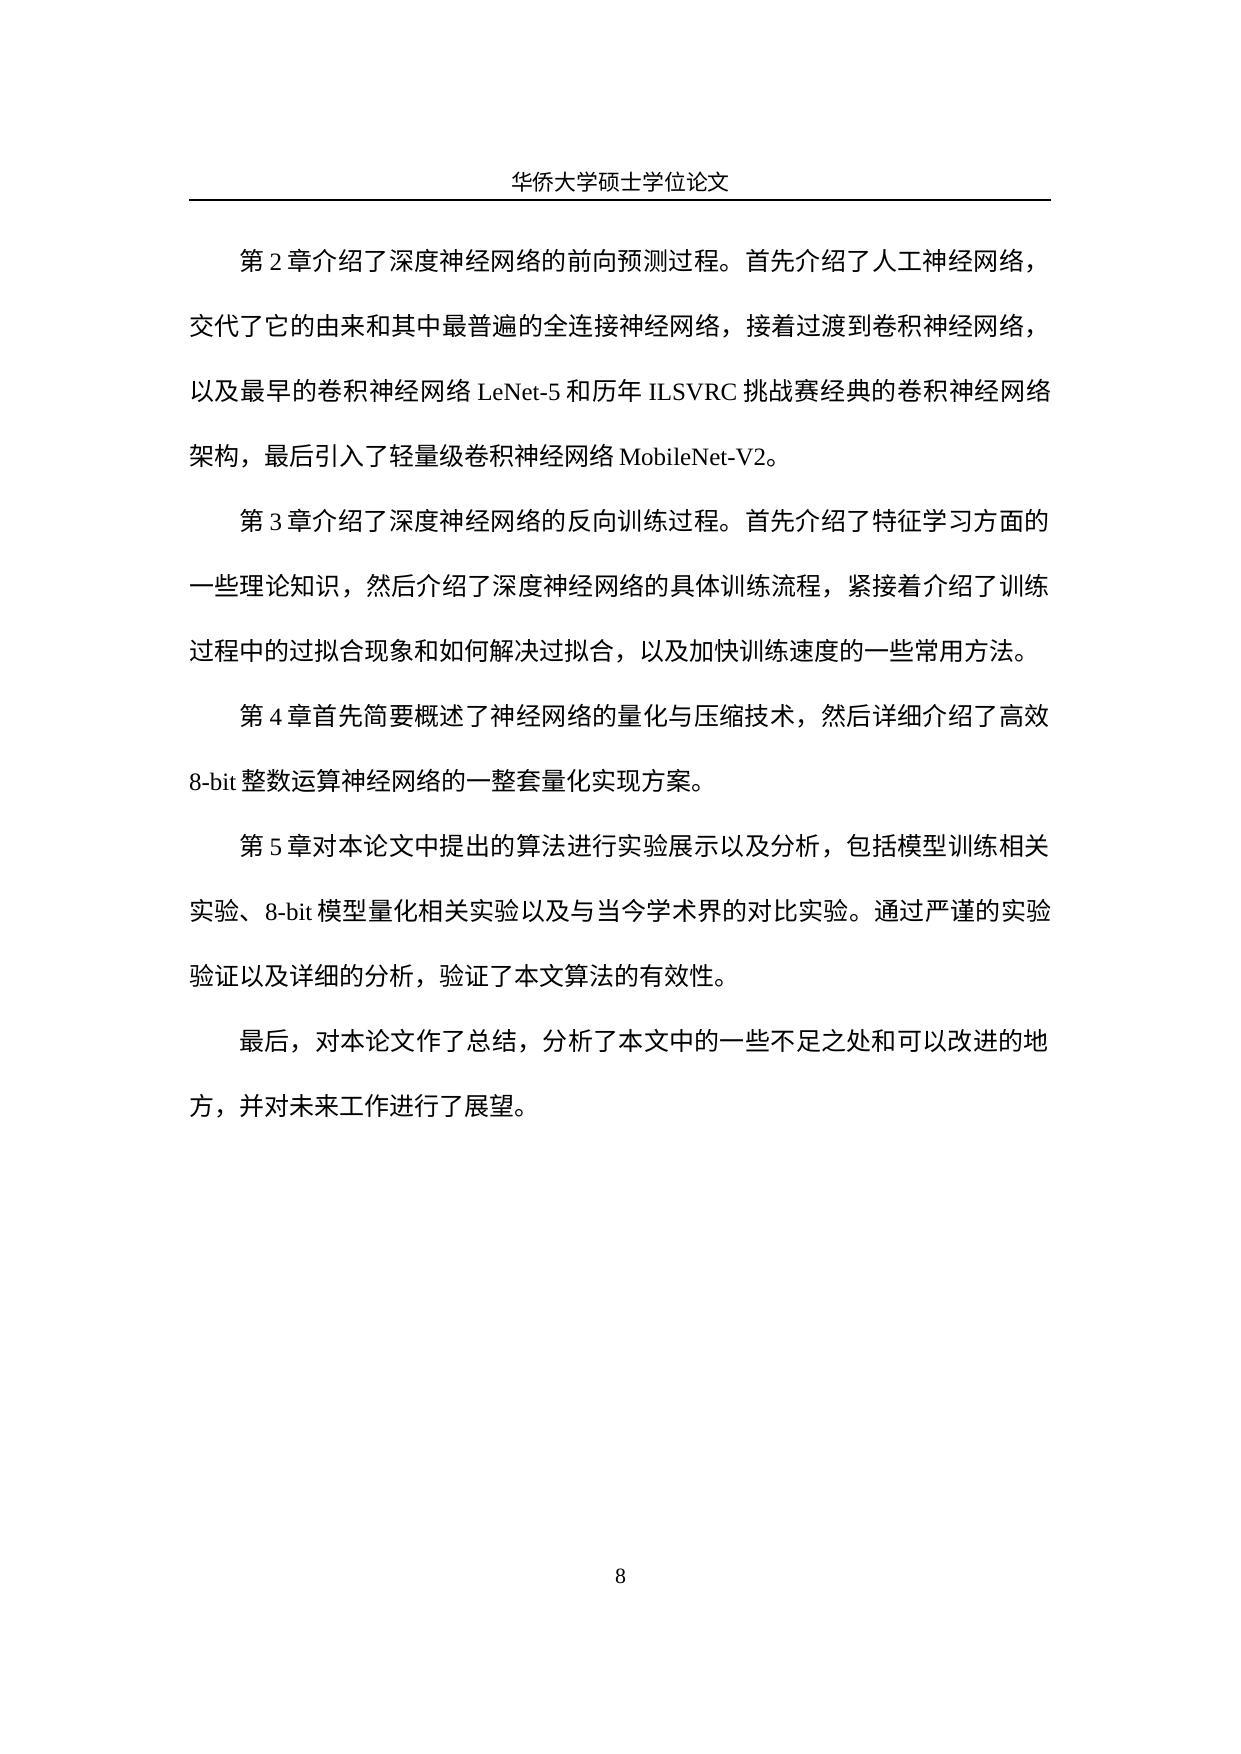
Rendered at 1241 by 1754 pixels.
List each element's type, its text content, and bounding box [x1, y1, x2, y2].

text 最后，对本论文作了总结，分析了本文中的一些不足之处和可以改进的地方，并对未来工作进行了展望。 [189, 1007, 1051, 1137]
text 第3章介绍了深度神经网络的反向训练过程。首先介绍了特征学习方面的一些理论知识，然后介绍了深度神经网络的具体训练流程，紧接着介绍了训练过程中的过拟合现象和如何解决过拟合，以及加快训练速度的一些常用方法。 [189, 487, 1051, 682]
text 第5章对本论文中提出的算法进行实验展示以及分析，包括模型训练相关实验、8-bit模型量化相关实验以及与当今学术界的对比实验。通过严谨的实验验证以及详细的分析，验证了本文算法的有效性。 [189, 812, 1051, 1007]
text 第2章介绍了深度神经网络的前向预测过程。首先介绍了人工神经网络，交代了它的由来和其中最普遍的全连接神经网络，接着过渡到卷积神经网络，以及最早的卷积神经网络LeNet-5和历年ILSVRC挑战赛经典的卷积神经网络架构，最后引入了轻量级卷积神经网络MobileNet-V2。 [189, 227, 1051, 487]
text 第4章首先简要概述了神经网络的量化与压缩技术，然后详细介绍了高效8-bit整数运算神经网络的一整套量化实现方案。 [189, 682, 1051, 812]
